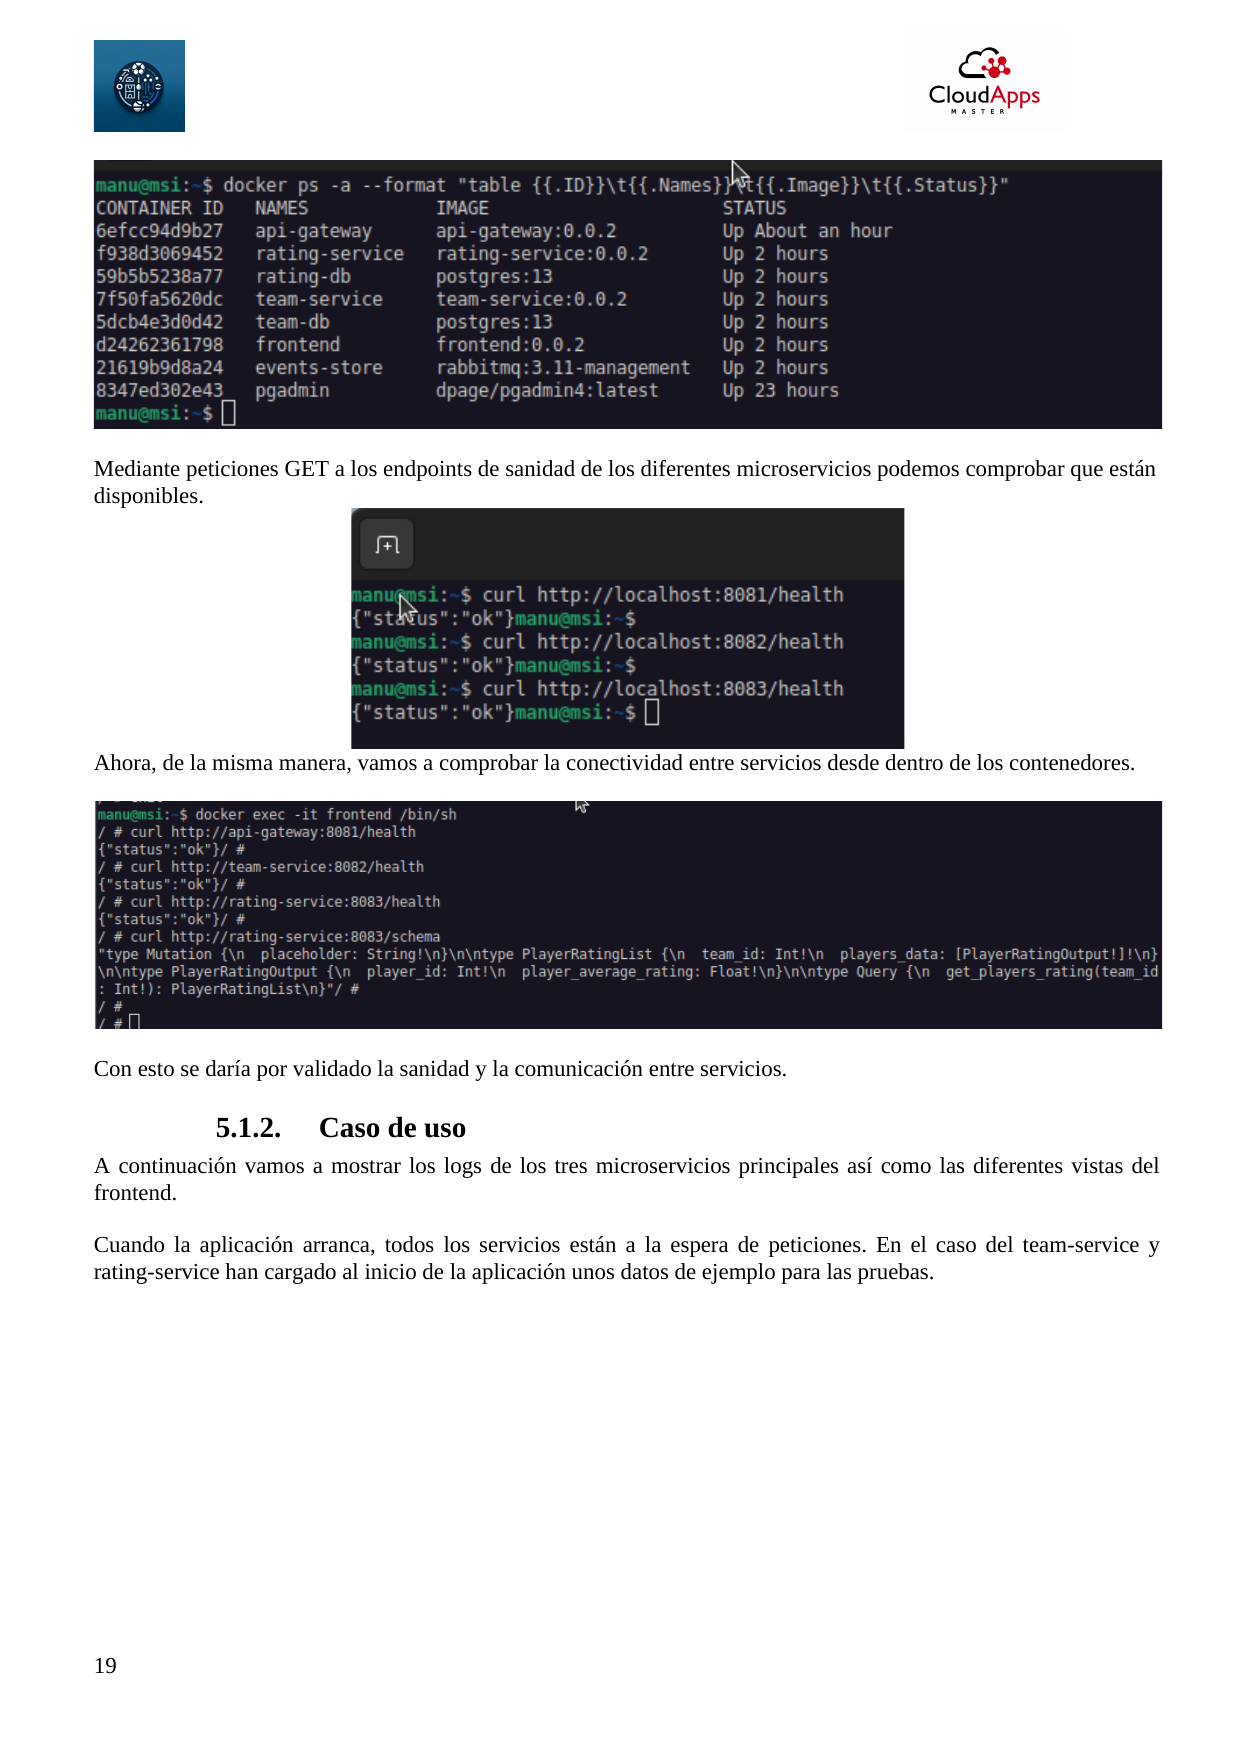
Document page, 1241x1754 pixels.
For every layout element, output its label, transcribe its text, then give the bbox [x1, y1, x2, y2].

text Cuando la aplicación arranca, todos los servicios están a la espera de peticiones. En el caso del team-service y rating-service han cargado al inicio de la aplicación unos datos de ejemplo para las pruebas. [94, 1231, 1162, 1284]
picture [93, 160, 1163, 429]
picture [93, 40, 185, 132]
picture [351, 508, 905, 749]
text Ahora, de la misma manera, vamos a comprobar la conectividad entre servicios desde dentro de los contenedores. [94, 749, 1162, 775]
picture [903, 30, 1066, 132]
picture [93, 801, 1163, 1029]
text Mediante peticiones GET a los endpoints de sanidad de los diferentes microservicios podemos comprobar que están disponibles. [94, 455, 1162, 508]
subtitle Caso de uso [281, 1110, 1162, 1144]
text Con esto se daría por validado la sanidad y la comunicación entre servicios. [94, 1055, 1162, 1081]
text A continuación vamos a mostrar los logs de los tres microservicios principales así como las diferentes vistas del frontend. [94, 1152, 1162, 1205]
